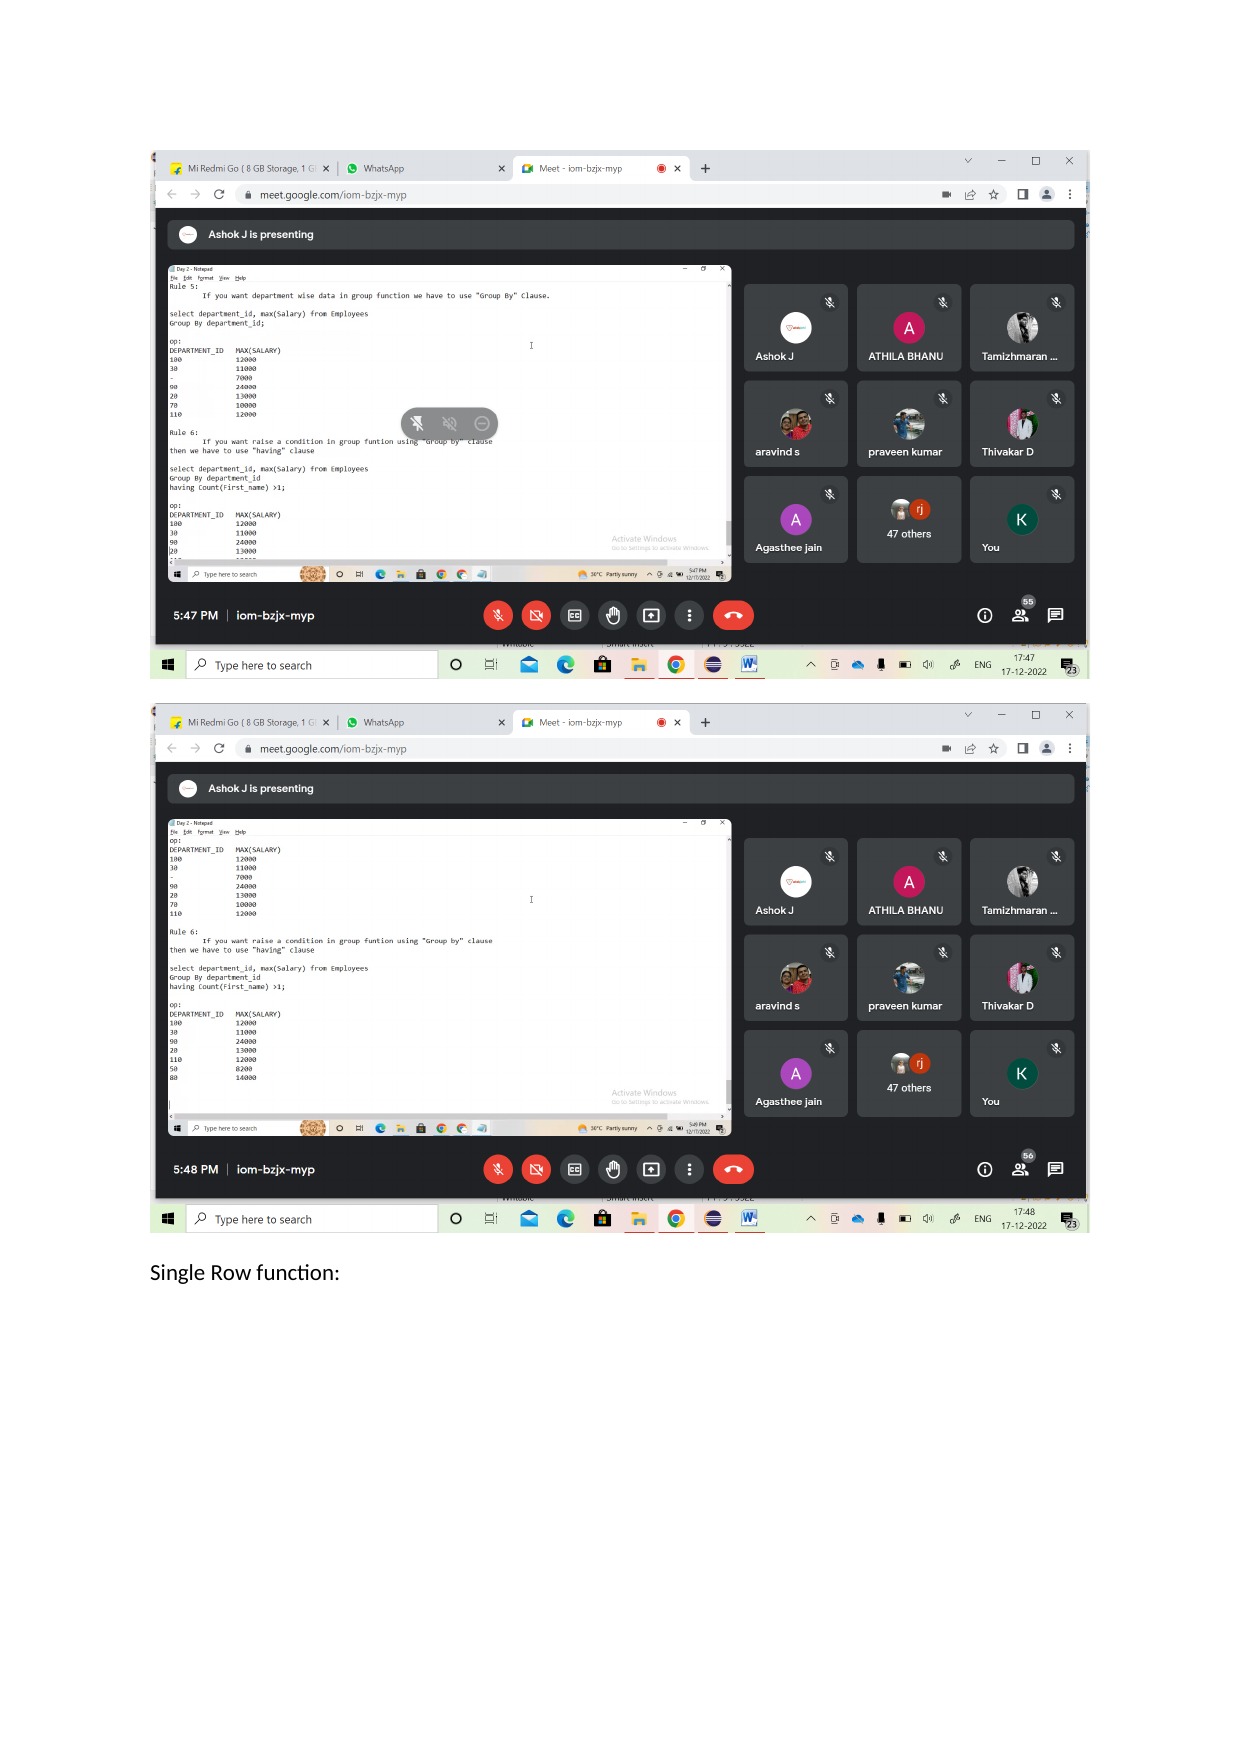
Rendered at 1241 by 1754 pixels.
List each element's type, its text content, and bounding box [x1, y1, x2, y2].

text Single Row function: [150, 1258, 1090, 1286]
picture [150, 150, 1091, 679]
picture [150, 703, 1091, 1233]
